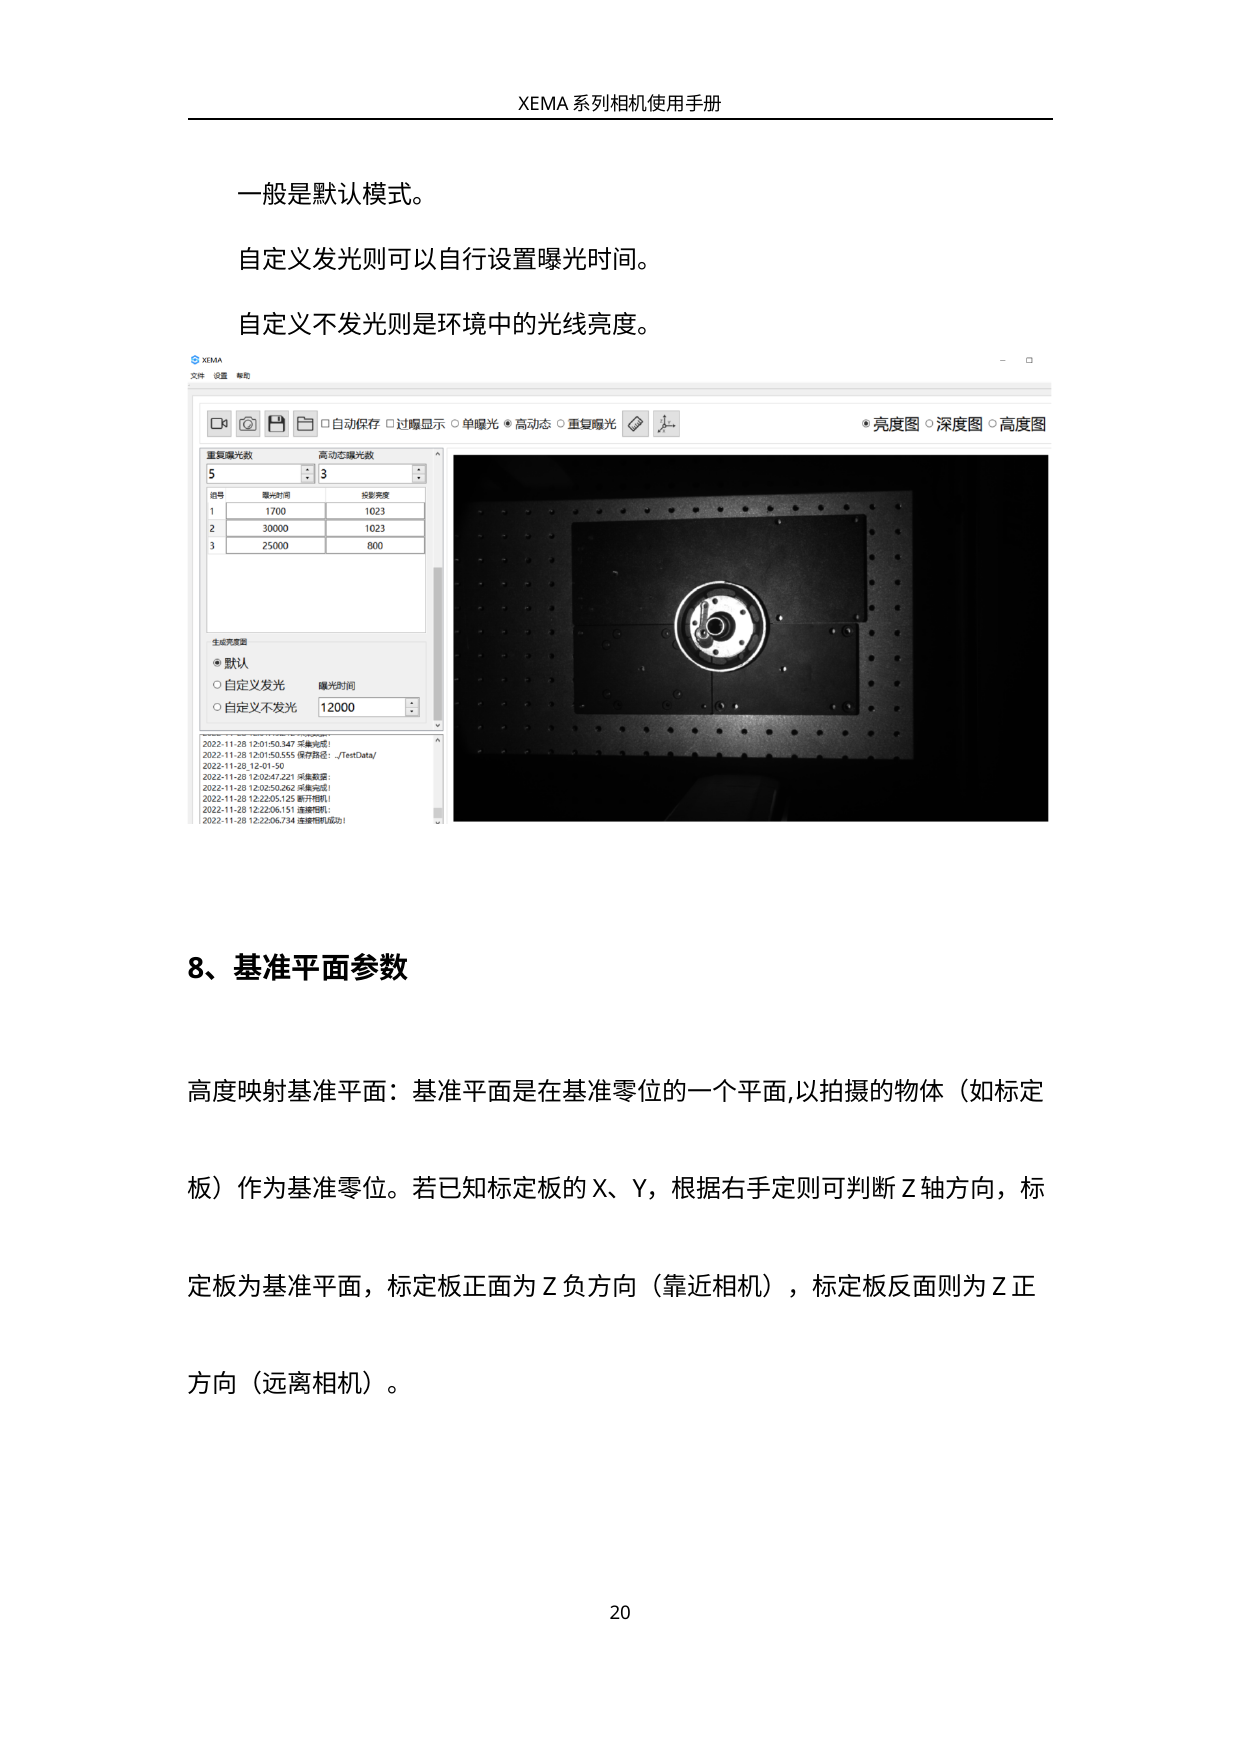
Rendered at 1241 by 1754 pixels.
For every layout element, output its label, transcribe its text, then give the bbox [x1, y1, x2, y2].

text 自定义不发光则是环境中的光线亮度。 [187, 290, 1053, 355]
text 高度映射基准平面：基准平面是在基准零位的一个平面,以拍摄的物体（如标定板）作为基准零位。若已知标定板的X、Y，根据右手定则可判断Z轴方向，标定板为基准平面，标定板正面为Z负方向（靠近相机），标定板反面则为Z正方向（远离相机）。 [187, 1057, 1053, 1414]
text 自定义发光则可以自行设置曝光时间。 [187, 225, 1053, 290]
subtitle 8、基准平面参数 [187, 934, 1053, 999]
text 一般是默认模式。 [187, 160, 1053, 225]
picture [187, 354, 1052, 824]
